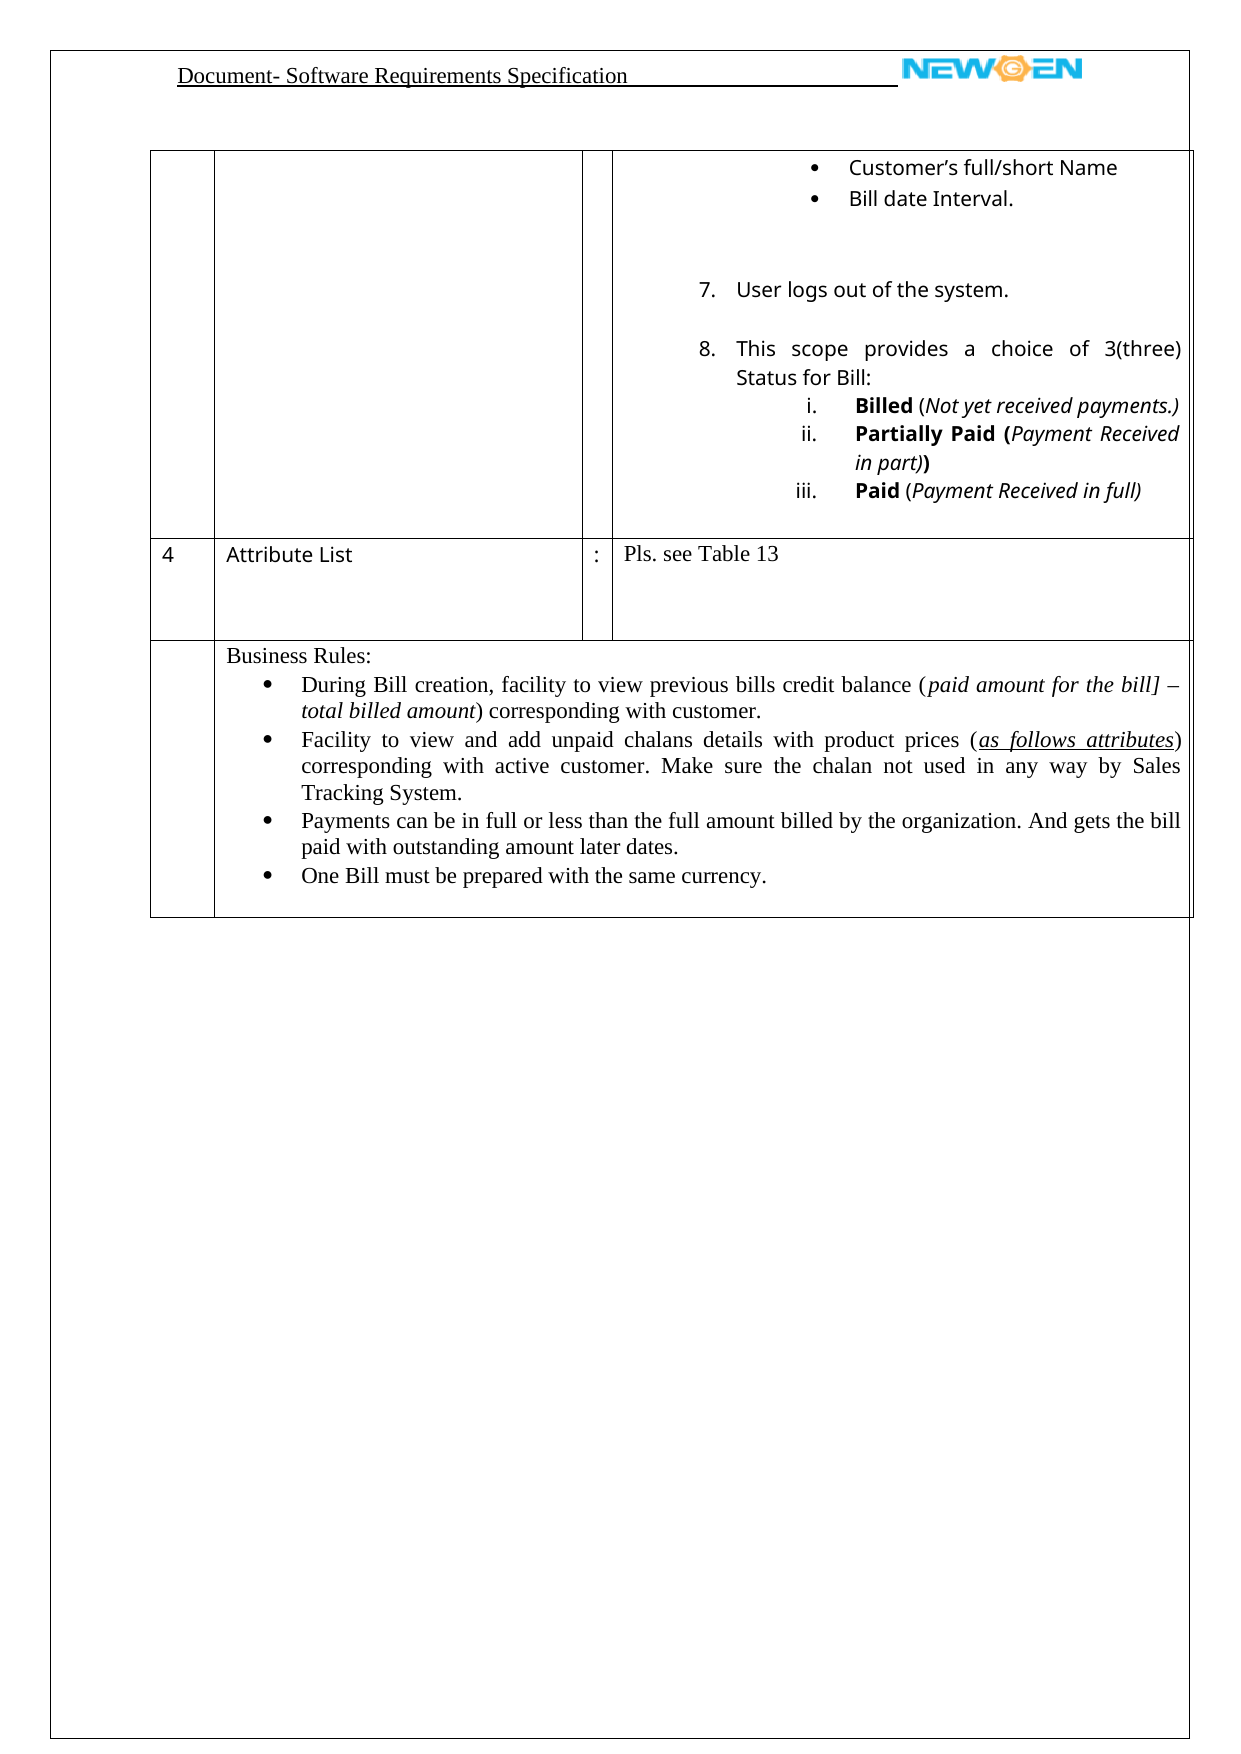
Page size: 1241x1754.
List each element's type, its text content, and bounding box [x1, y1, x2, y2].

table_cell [215, 151, 582, 537]
picture [897, 52, 1091, 84]
table_cell Pls. see Table 13 [613, 539, 1189, 639]
table_cell 4 [151, 539, 214, 639]
table_cell : [583, 151, 612, 537]
table_cell Business Rules: During Bill creation, facility to view previous bills credit balance (paid amount for the bill] – total billed amount) corresponding with customer. Facility to view and add unpaid chalans details with product prices (as follows attributes) corresponding with active customer. Make sure the chalan not used in any way by Sales Tracking System. Payments can be in full or less than the full amount billed by the organization. And gets the bill paid with outstanding amount later dates. One Bill must be prepared with the same currency. [215, 641, 1189, 917]
table_cell [151, 641, 214, 917]
table_cell : [583, 539, 612, 639]
table_cell Attribute List [215, 539, 582, 639]
table_cell 3 [151, 151, 214, 537]
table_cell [613, 151, 1189, 537]
